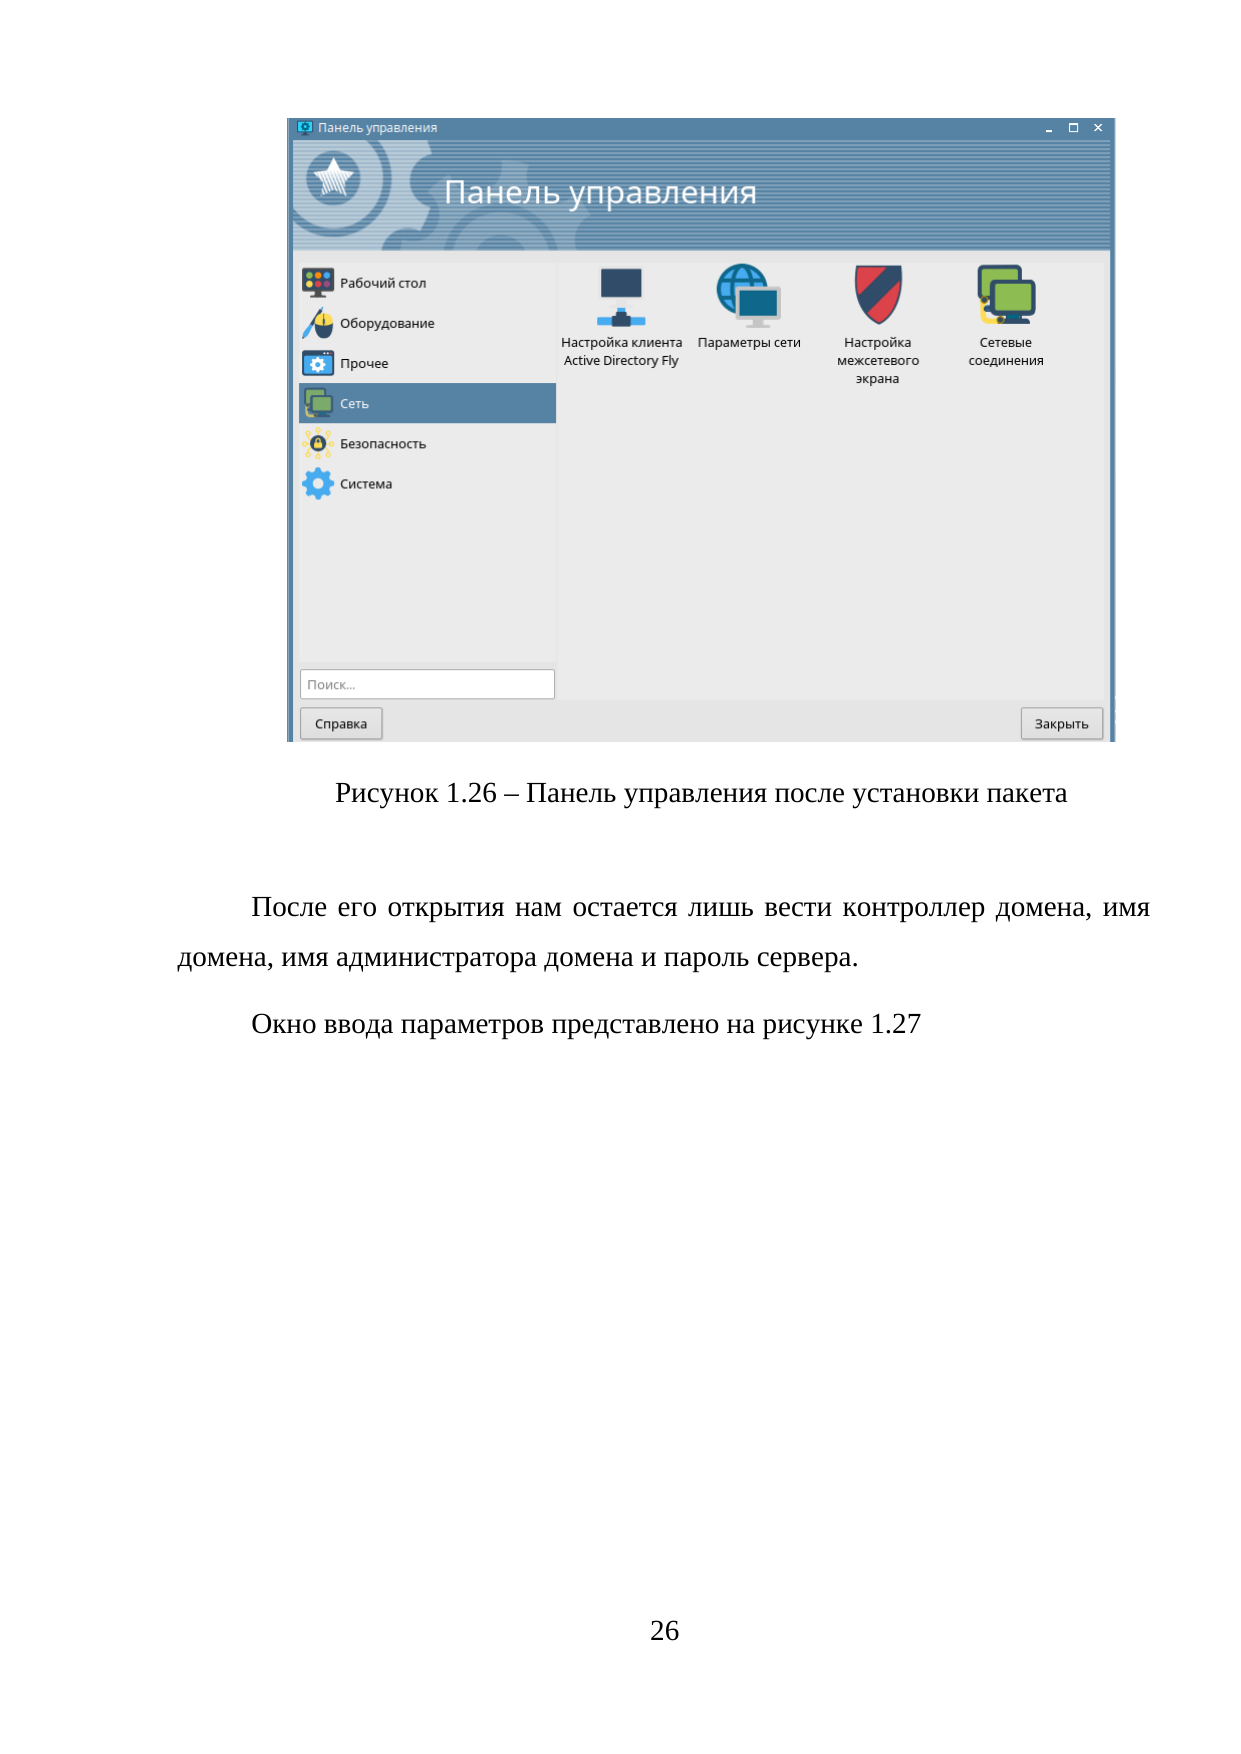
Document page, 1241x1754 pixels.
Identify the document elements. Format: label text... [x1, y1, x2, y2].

text После его открытия нам остается лишь вести контроллер домена, имя домена, имя администратора домена и пароль сервера. [177, 889, 1152, 973]
text Рисунок 1.26 – Панель управления после установки пакета [177, 775, 1152, 808]
text Окно ввода параметров представлено на рисунке 1.27 [177, 1006, 1152, 1040]
picture [287, 118, 1116, 742]
